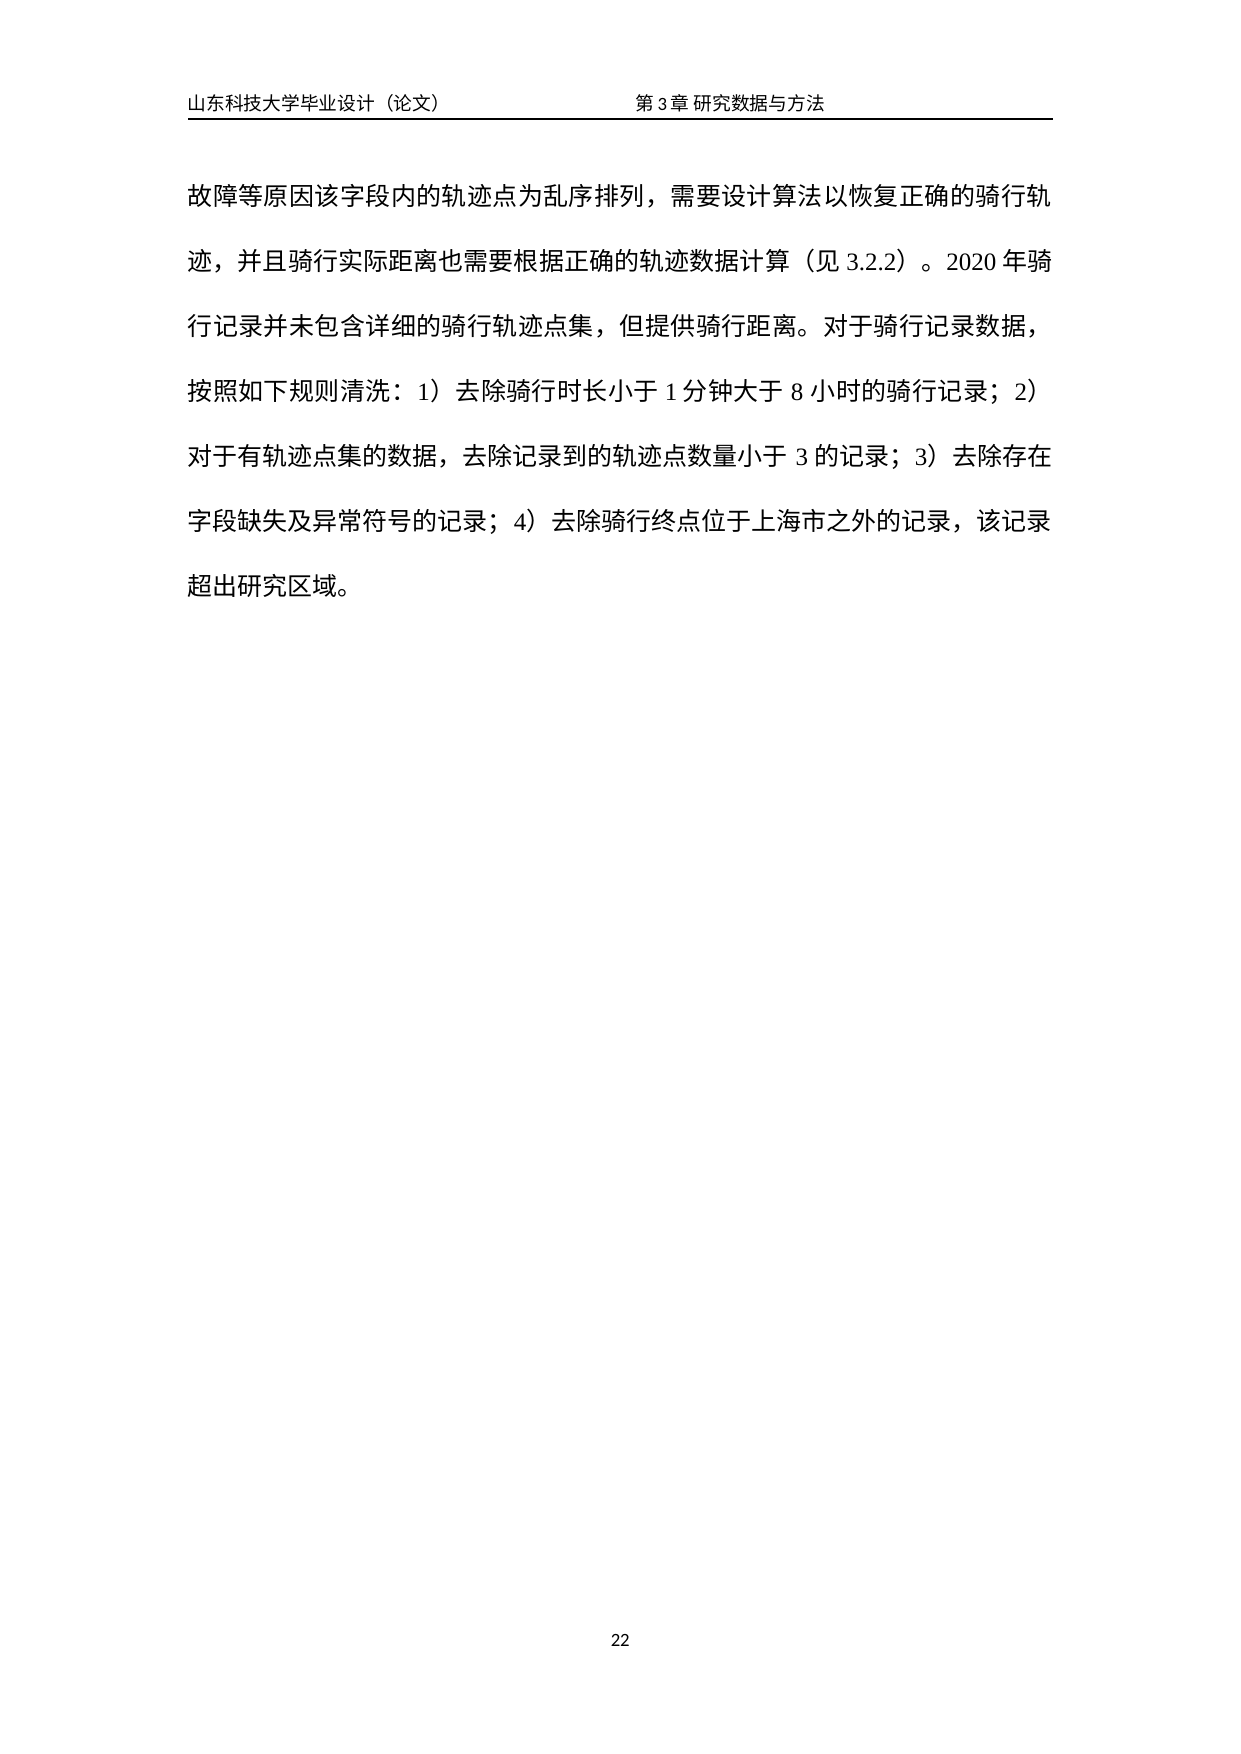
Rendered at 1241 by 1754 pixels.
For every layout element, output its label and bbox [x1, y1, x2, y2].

text [187, 162, 1053, 617]
